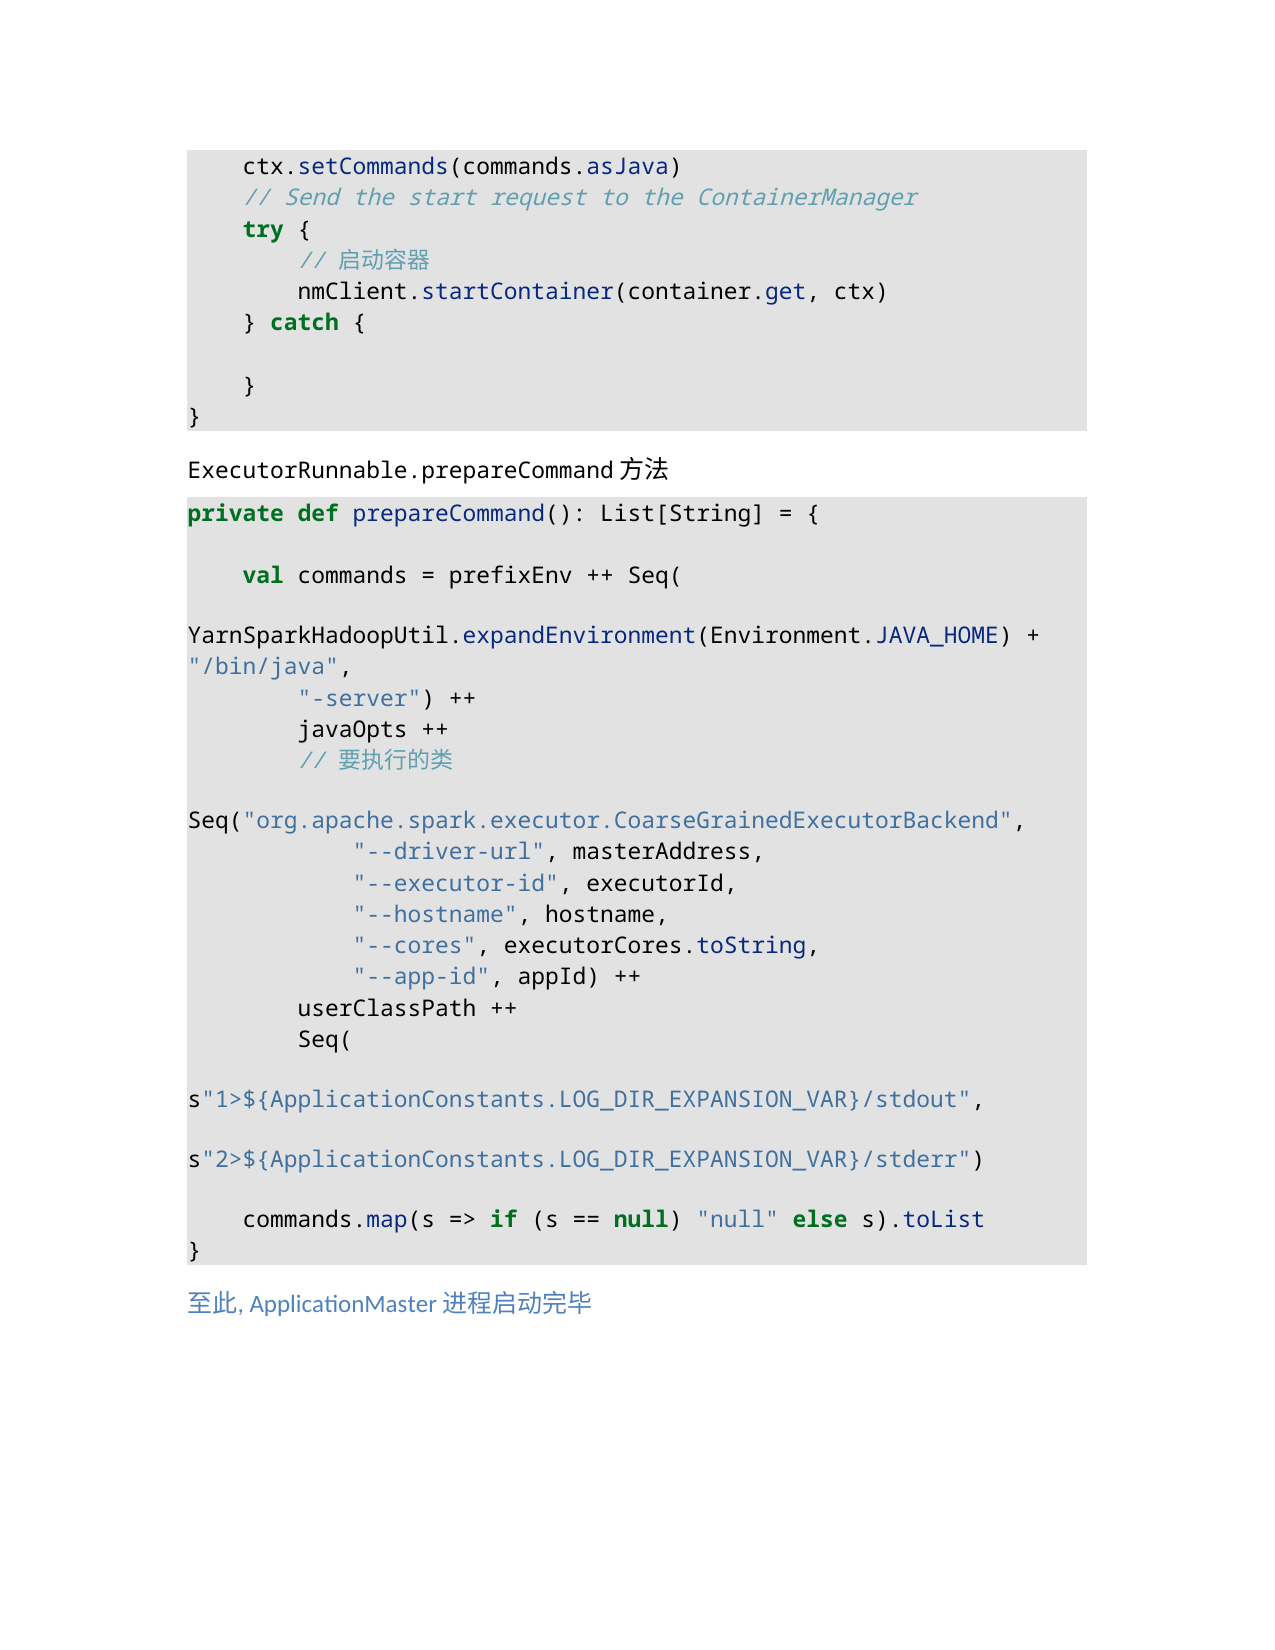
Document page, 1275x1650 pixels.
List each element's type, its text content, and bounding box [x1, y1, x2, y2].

text private def prepareCommand(): List[String] = { val commands = prefixEnv ++ Seq( YarnSparkHadoopUtil.expandEnvironment(Environment.JAVA_HOME) + "/bin/java", "-server") ++ javaOpts ++ // 要执行的类 Seq("org.apache.spark.executor.CoarseGrainedExecutorBackend", "--driver-url", masterAddress, "--executor-id", executorId, "--hostname", hostname, "--cores", executorCores.toString, "--app-id", appId) ++ userClassPath ++ Seq( s"1>${ApplicationConstants.LOG_DIR_EXPANSION_VAR}/stdout", s"2>${ApplicationConstants.LOG_DIR_EXPANSION_VAR}/stderr") commands.map(s => if (s == null) "null" else s).toList } [187, 497, 1087, 1265]
subtitle 至此, ApplicationMaster 进程启动完毕 [187, 1286, 1087, 1320]
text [187, 150, 1087, 431]
text ExecutorRunnable.prepareCommand 方法 [187, 452, 1087, 486]
